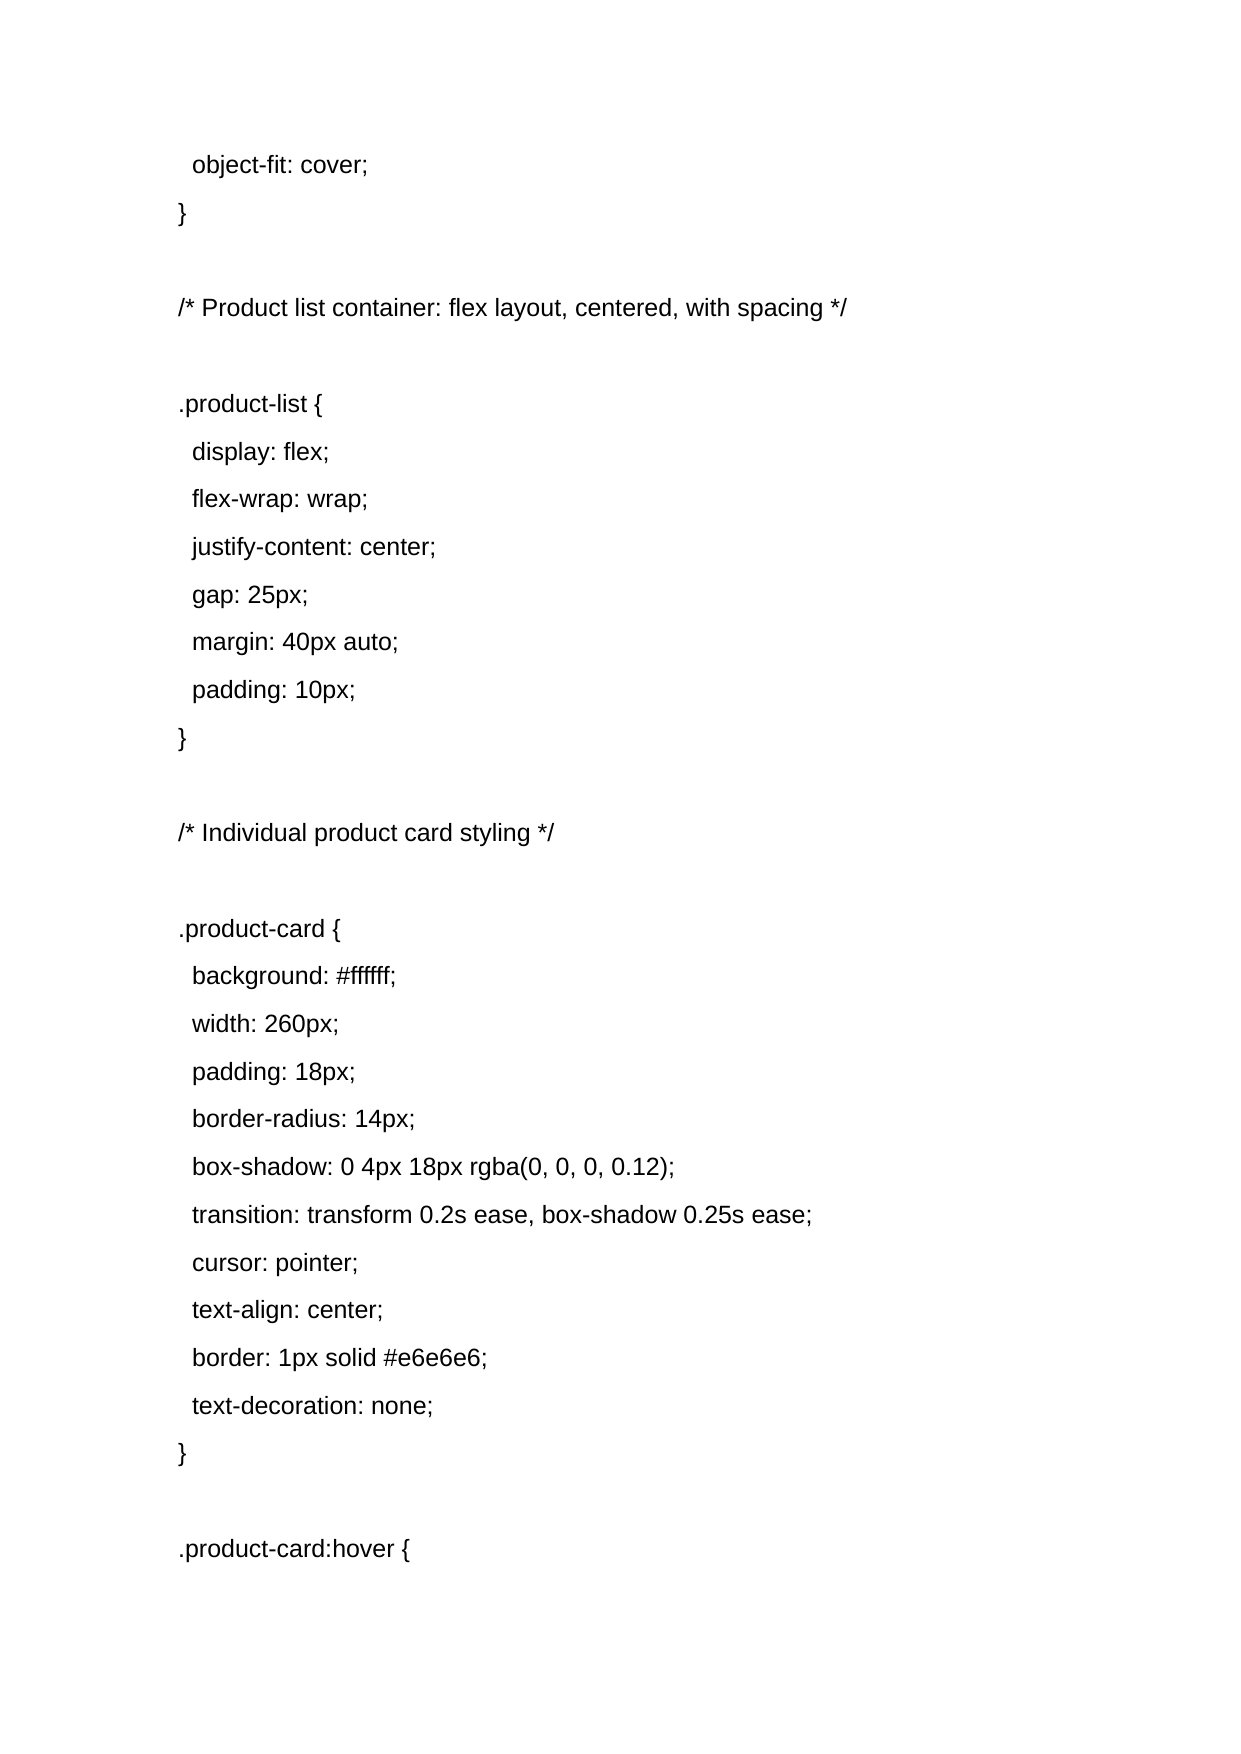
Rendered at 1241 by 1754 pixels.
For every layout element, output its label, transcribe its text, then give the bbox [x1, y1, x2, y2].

text border: 1px solid #e6e6e6; [150, 1343, 1090, 1372]
text text-align: center; [150, 1295, 1090, 1324]
text flex-wrap: wrap; [150, 484, 1090, 513]
text background: #ffffff; [150, 961, 1090, 990]
text } [150, 198, 1090, 227]
text display: flex; [150, 436, 1090, 465]
text .product-card:hover { [150, 1534, 1090, 1562]
text transition: transform 0.2s ease, box-shadow 0.25s ease; [150, 1200, 1090, 1228]
text justify-content: center; [150, 532, 1090, 561]
text cursor: pointer; [150, 1247, 1090, 1276]
text text-decoration: none; [150, 1391, 1090, 1419]
text .product-card { [150, 913, 1090, 942]
text .product-list { [150, 389, 1090, 417]
text /* Individual product card styling */ [150, 818, 1090, 847]
text /* Product list container: flex layout, centered, with spacing */ [150, 293, 1090, 322]
text border-radius: 14px; [150, 1104, 1090, 1133]
text width: 260px; [150, 1009, 1090, 1038]
text object-fit: cover; [150, 150, 1090, 179]
text margin: 40px auto; [150, 627, 1090, 656]
text box-shadow: 0 4px 18px rgba(0, 0, 0, 0.12); [150, 1152, 1090, 1181]
text padding: 18px; [150, 1057, 1090, 1085]
text padding: 10px; [150, 675, 1090, 704]
text } [150, 1438, 1090, 1467]
text gap: 25px; [150, 579, 1090, 608]
text } [150, 723, 1090, 751]
